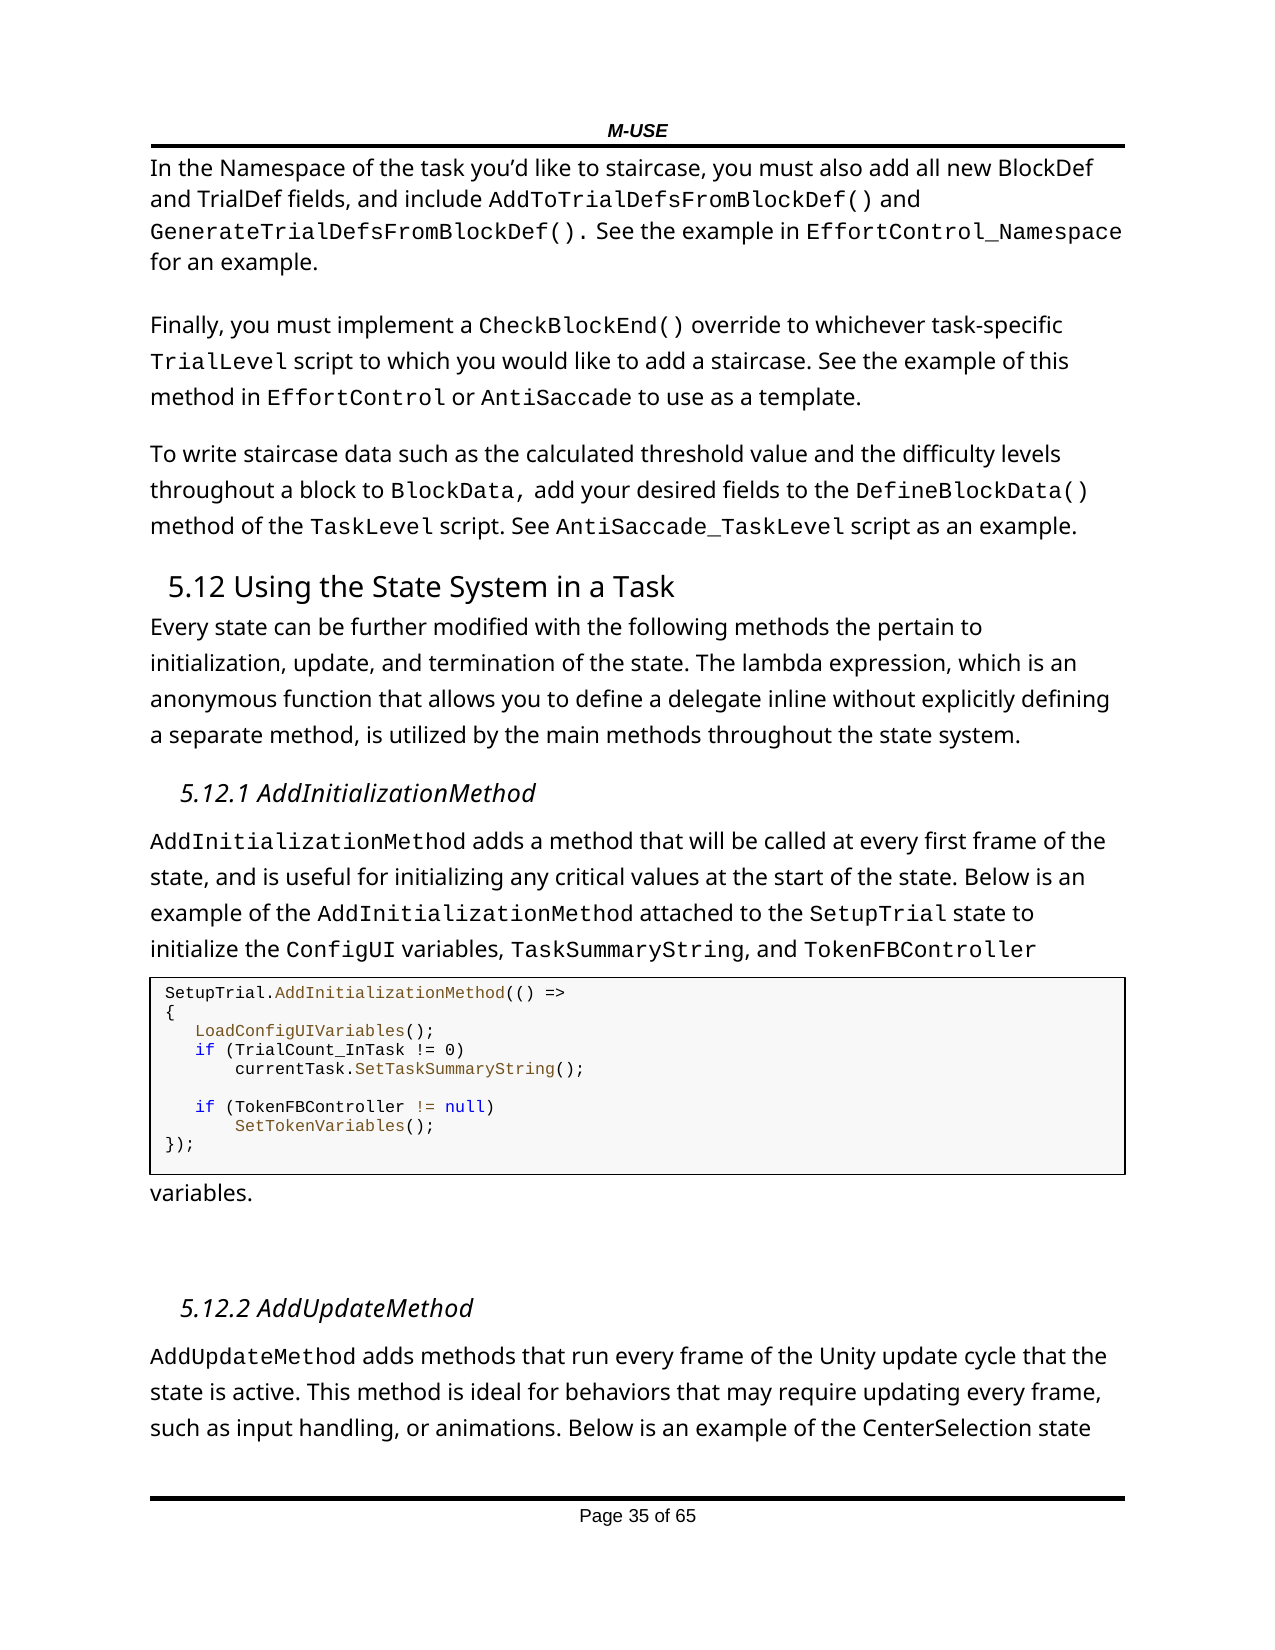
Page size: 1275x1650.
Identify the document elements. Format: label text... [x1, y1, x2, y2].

subtitle 5.12.2 AddUpdateMethod [179, 1291, 1125, 1325]
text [150, 1340, 1125, 1443]
text In the Namespace of the task you’d like to staircase, you must also add all new BlockDef and TrialDef fields, and include AddToTrialDefsFromBlockDef() and GenerateTrialDefsFromBlockDef(). See the example in EffortControl_Namespace for an example. [150, 152, 1125, 277]
subtitle 5.12.1 AddInitializationMethod [179, 776, 1125, 810]
text AddInitializationMethod adds a method that will be called at every first frame of the state, and is useful for initializing any critical values at the start of the state. Below is an example of the AddInitializationMethod attached to the SetupTrial state to initialize the ConfigUI variables, TaskSummaryString, and TokenFBController variables. [150, 1175, 1125, 1209]
subtitle 5.12 Using the State System in a Task [168, 566, 1125, 606]
text Finally, you must implement a CheckBlockEnd() override to whichever task-specific TrialLevel script to which you would like to add a staircase. See the example of this method in EffortControl or AntiSaccade to use as a template. [150, 309, 1125, 412]
text Every state can be further modified with the following methods the pertain to initialization, update, and termination of the state. The lambda expression, which is an anonymous function that allows you to define a delegate inline without explicitly defining a separate method, is utilized by the main methods throughout the state system. [150, 611, 1125, 750]
text AddInitializationMethod adds a method that will be called at every first frame of the state, and is useful for initializing any critical values at the start of the state. Below is an example of the AddInitializationMethod attached to the SetupTrial state to initialize the ConfigUI variables, TaskSummaryString, and TokenFBController variables. [150, 825, 1125, 977]
text To write staircase data such as the calculated threshold value and the difficulty levels throughout a block to BlockData, add your desired fields to the DefineBlockData() method of the TaskLevel script. See AntiSaccade_TaskLevel script as an example. [150, 438, 1125, 541]
